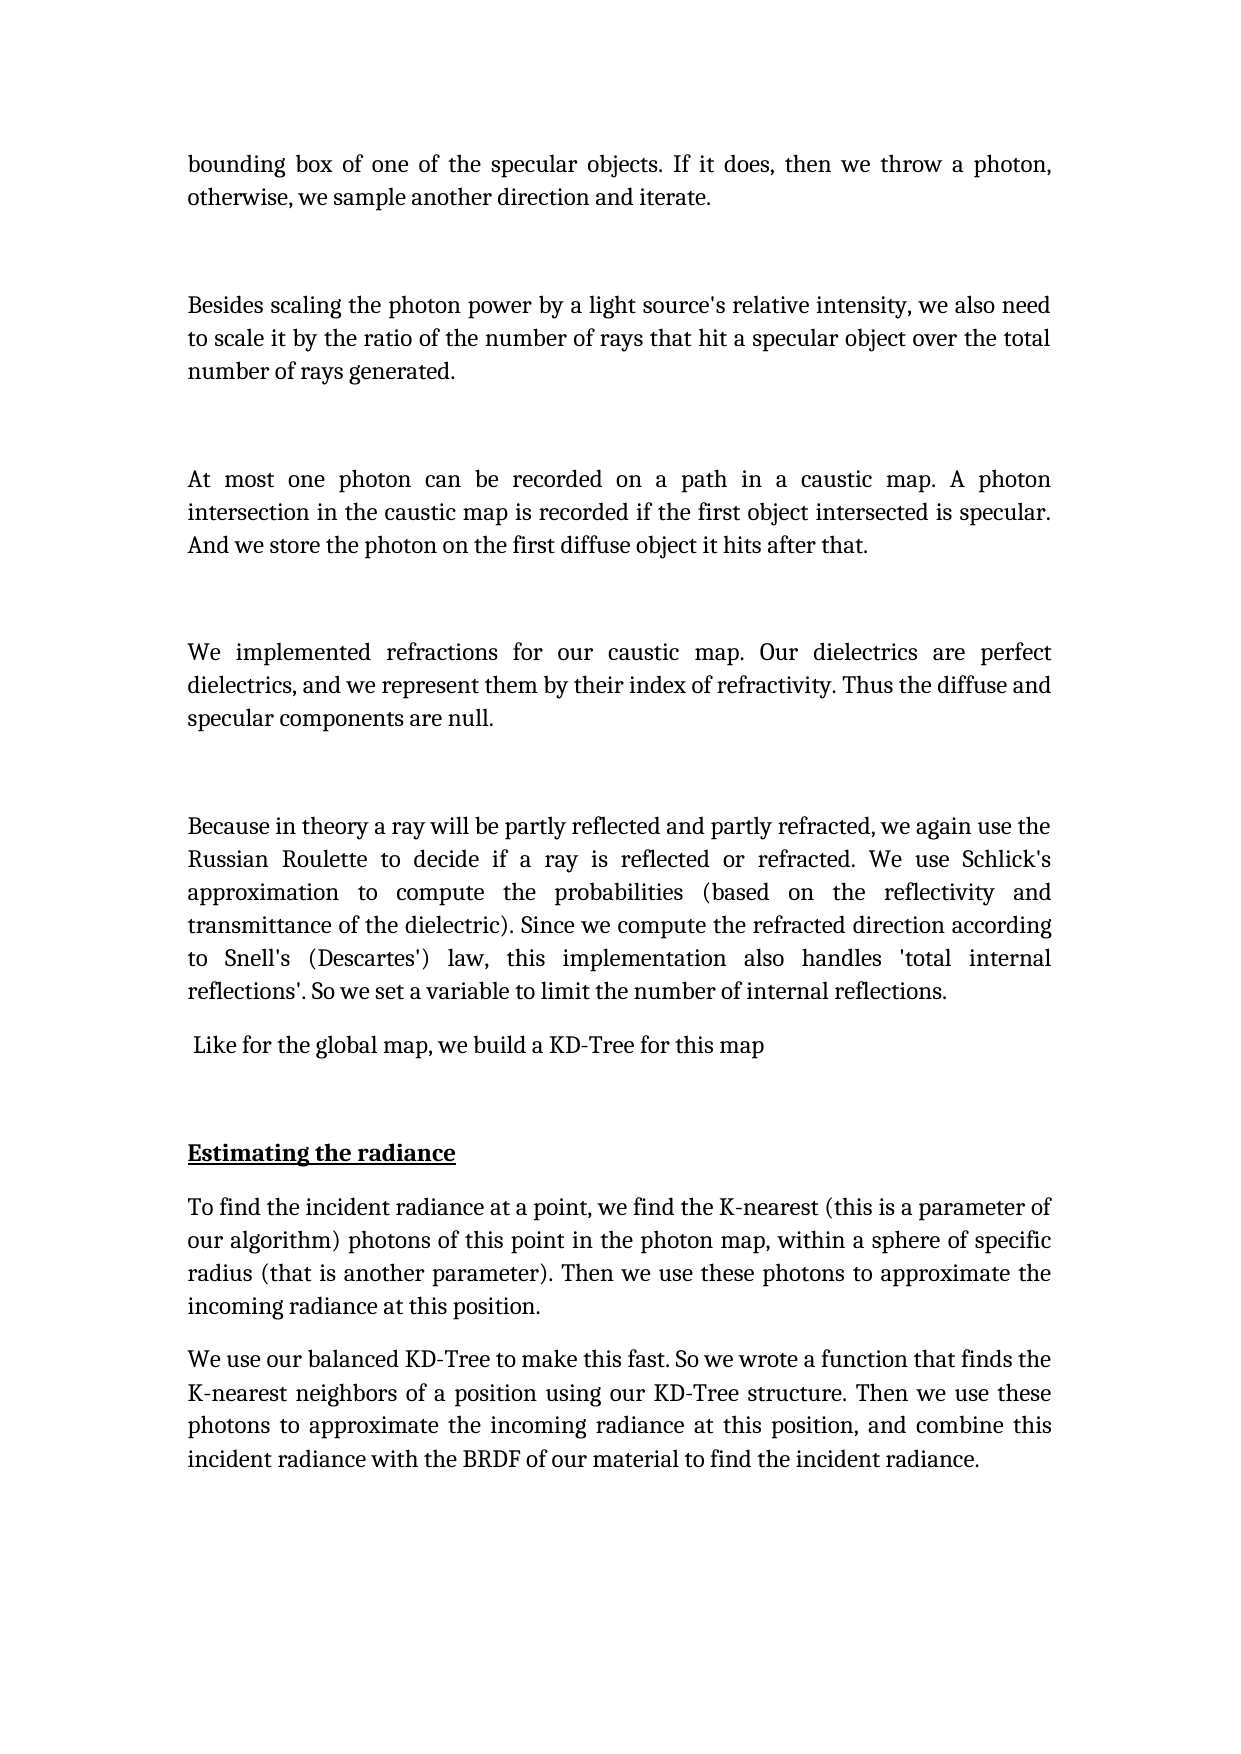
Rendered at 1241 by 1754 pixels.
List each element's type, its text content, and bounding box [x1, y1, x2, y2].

text Because in theory a ray will be partly reflected and partly refracted, we again use the Russian Roulette to decide if a ray is reflected or refracted. We use Schlick's approximation to compute the probabilities (based on the reflectivity and transmittance of the dielectric). Since we compute the refracted direction according to Snell's (Descartes') law, this implementation also handles 'total internal reflections'. So we set a variable to limit the number of internal reflections. [187, 812, 1053, 1006]
text At most one photon can be recorded on a path in a caustic map. A photon intersection in the caustic map is recorded if the first object intersected is specular. And we store the photon on the first diffuse object it hits after that. [187, 464, 1053, 559]
text We implemented refractions for our caustic map. Our dielectrics are perfect dielectrics, and we represent them by their index of refractivity. Thus the diffuse and specular components are null. [187, 638, 1053, 733]
text Like for the global map, we build a KD-Tree for this map [187, 1031, 1053, 1060]
text To find the incident radiance at a point, we find the K-nearest (this is a parameter of our algorithm) photons of this point in the photon map, within a sphere of specific radius (that is another parameter). Then we use these photons to approximate the incoming radiance at this position. [187, 1192, 1053, 1320]
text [187, 150, 1053, 212]
text We use our balanced KD-Tree to make this fast. So we wrote a function that finds the K-nearest neighbors of a position using our KD-Tree structure. Then we use these photons to approximate the incoming radiance at this position, and combine this incident radiance with the BRDF of our material to find the incident radiance. [187, 1345, 1053, 1473]
text Besides scaling the photon power by a light source's relative intensity, we also need to scale it by the ratio of the number of rays that hit a specular object over the total number of rays generated. [187, 291, 1053, 386]
text Estimating the radiance [187, 1139, 1053, 1167]
